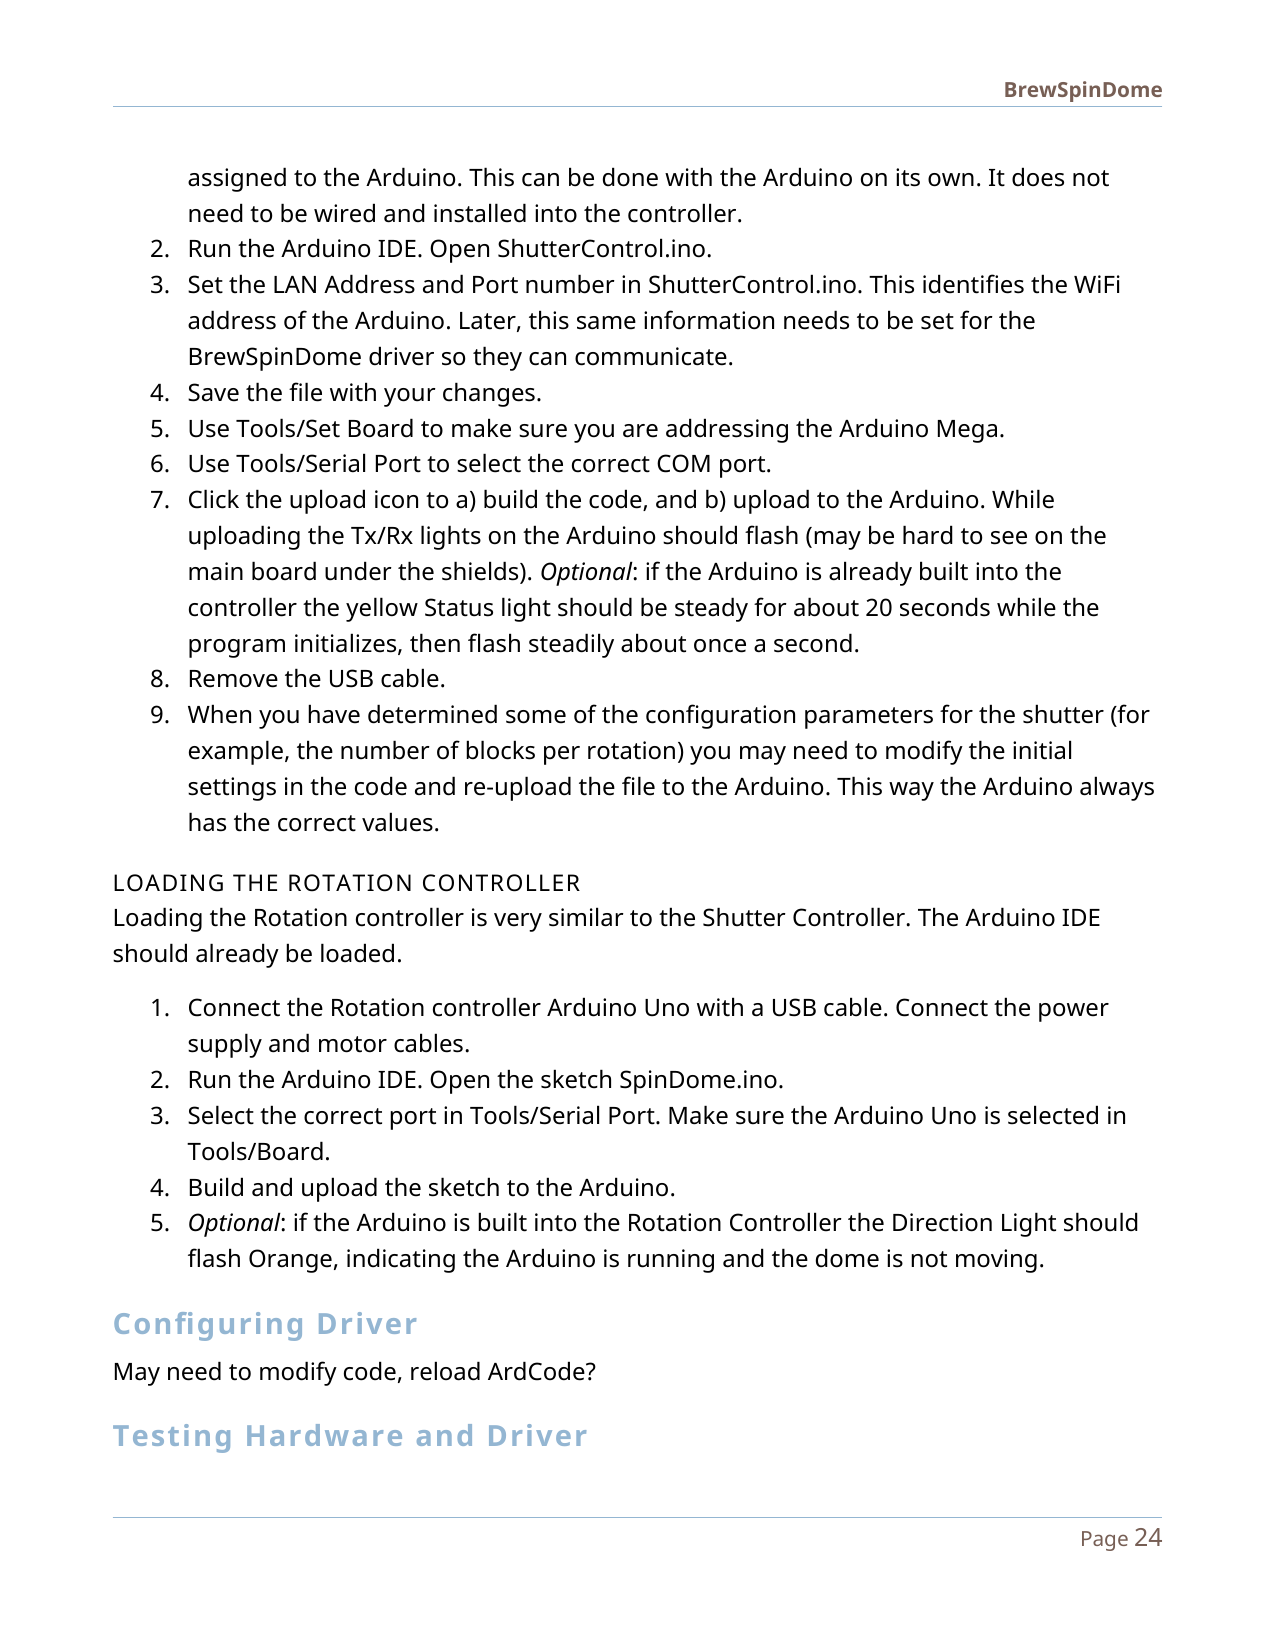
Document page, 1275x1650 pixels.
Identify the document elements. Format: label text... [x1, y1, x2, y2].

list Optional: if the Arduino is built into the Rotation Controller the Direction Light should flash Orange, indicating the Arduino is running and the dome is not moving. [150, 1206, 1162, 1275]
text May need to modify code, reload ArdCode? [112, 1355, 1162, 1387]
list Save the file with your changes. [150, 376, 1162, 408]
list Connect the Rotation controller Arduino Uno with a USB cable. Connect the power supply and motor cables. [150, 991, 1162, 1060]
list Run the Arduino IDE. Open ShutterControl.ino. [150, 232, 1162, 265]
subtitle Testing Hardware and Driver [112, 1416, 1162, 1455]
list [150, 161, 1162, 229]
list Remove the USB cable. [150, 662, 1162, 695]
text Loading the Rotation controller is very similar to the Shutter Controller. The Arduino IDE should already be loaded. [112, 901, 1162, 969]
list Build and upload the sketch to the Arduino. [150, 1170, 1162, 1203]
list Use Tools/Set Board to make sure you are addressing the Arduino Mega. [150, 411, 1162, 444]
list Set the LAN Address and Port number in ShutterControl.ino. This identifies the WiFi address of the Arduino. Later, this same information needs to be set for the BrewSpinDome driver so they can communicate. [150, 268, 1162, 372]
subtitle Loading the Rotation Controller [112, 866, 1162, 898]
list Click the upload icon to a) build the code, and b) upload to the Arduino. While uploading the Tx/Rx lights on the Arduino should flash (may be hard to see on the main board under the shields). Optional: if the Arduino is already built into the controller the yellow Status light should be steady for about 20 seconds while the program initializes, then flash steadily about once a second. [150, 483, 1162, 659]
list Run the Arduino IDE. Open the sketch SpinDome.ino. [150, 1063, 1162, 1096]
list When you have determined some of the configuration parameters for the shutter (for example, the number of blocks per rotation) you may need to modify the initial settings in the code and re-upload the file to the Arduino. This way the Arduino always has the correct values. [150, 698, 1162, 838]
list Use Tools/Serial Port to select the correct COM port. [150, 447, 1162, 480]
list Select the correct port in Tools/Serial Port. Make sure the Arduino Uno is selected in Tools/Board. [150, 1099, 1162, 1167]
subtitle Configuring Driver [112, 1303, 1162, 1343]
